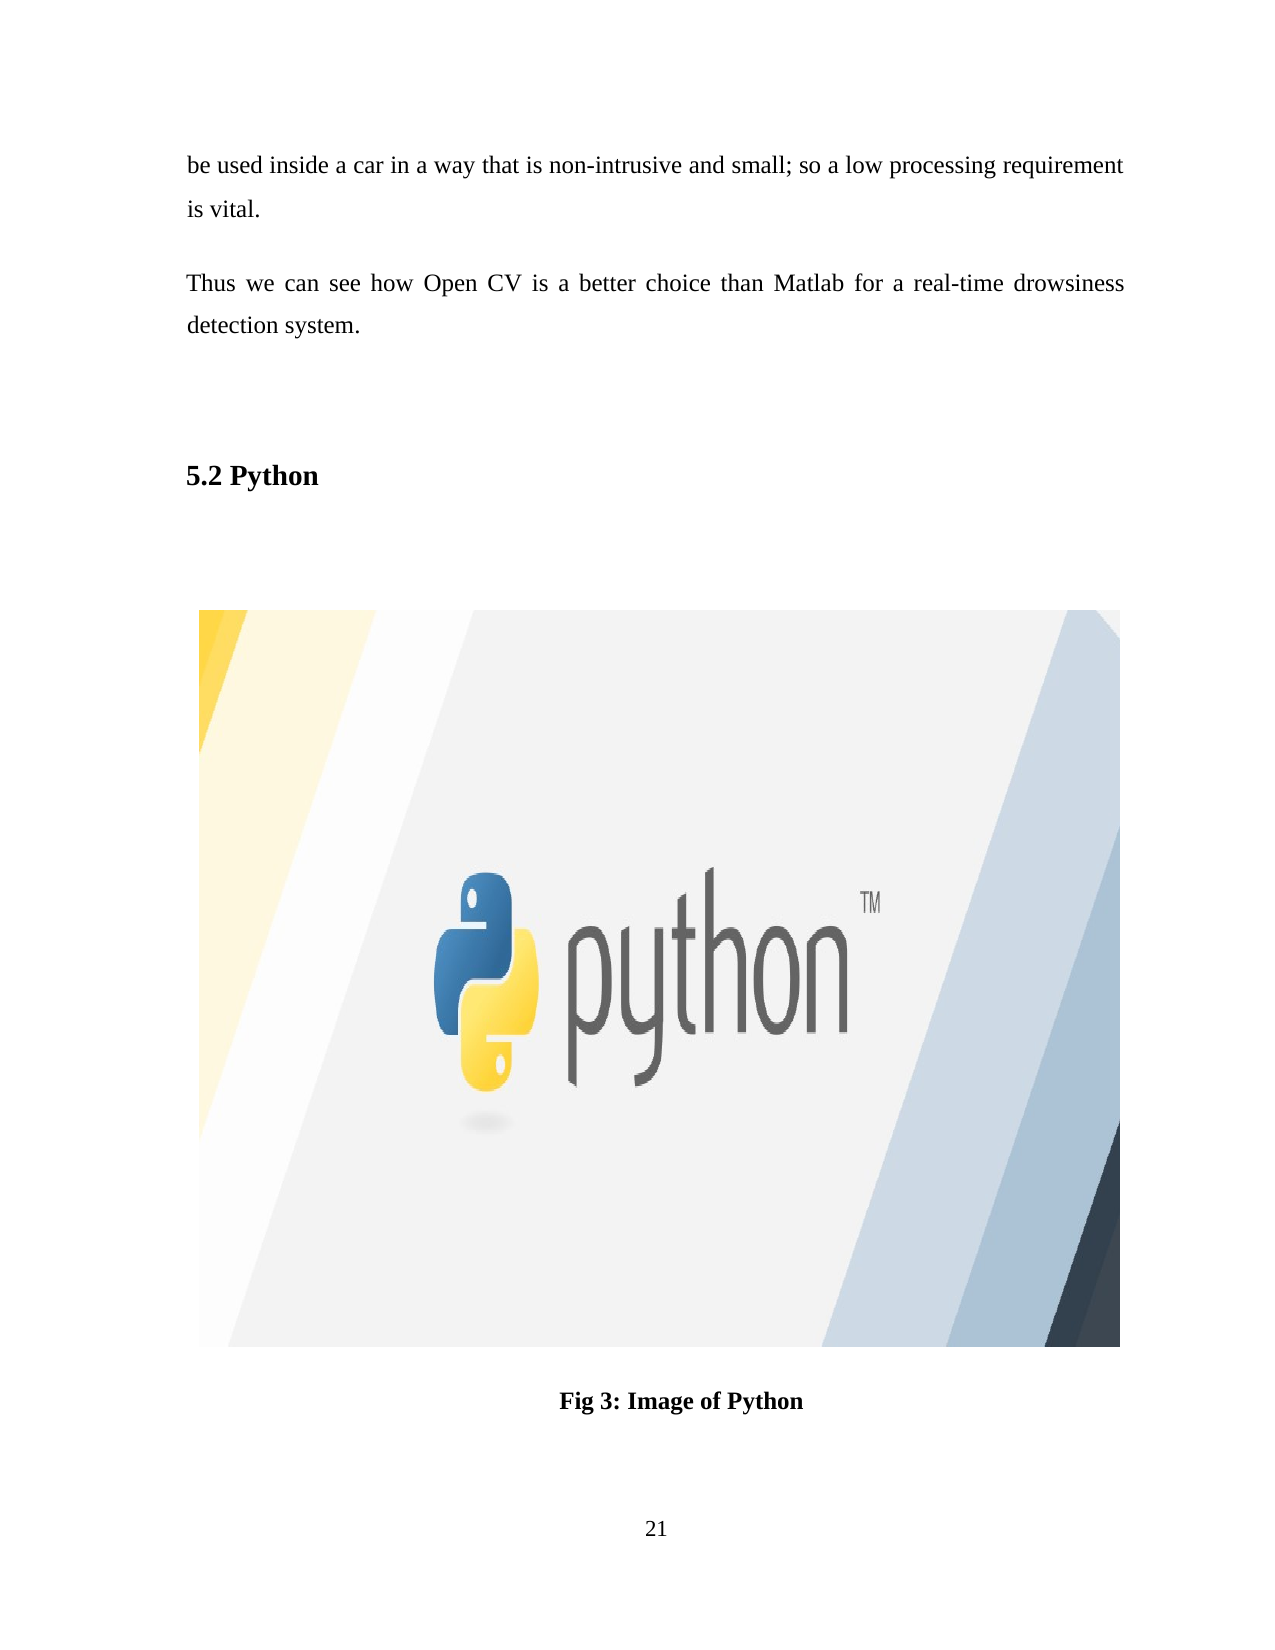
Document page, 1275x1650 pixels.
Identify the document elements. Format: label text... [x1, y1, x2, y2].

picture [199, 610, 1120, 1347]
subtitle Fig 3: Image of Python [186, 1386, 1184, 1414]
text Thus we can see how Open CV is a better choice than Matlab for a real-time drowsiness detection system. [186, 268, 1126, 339]
subtitle 5.2 Python [186, 458, 1184, 492]
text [186, 150, 1126, 223]
